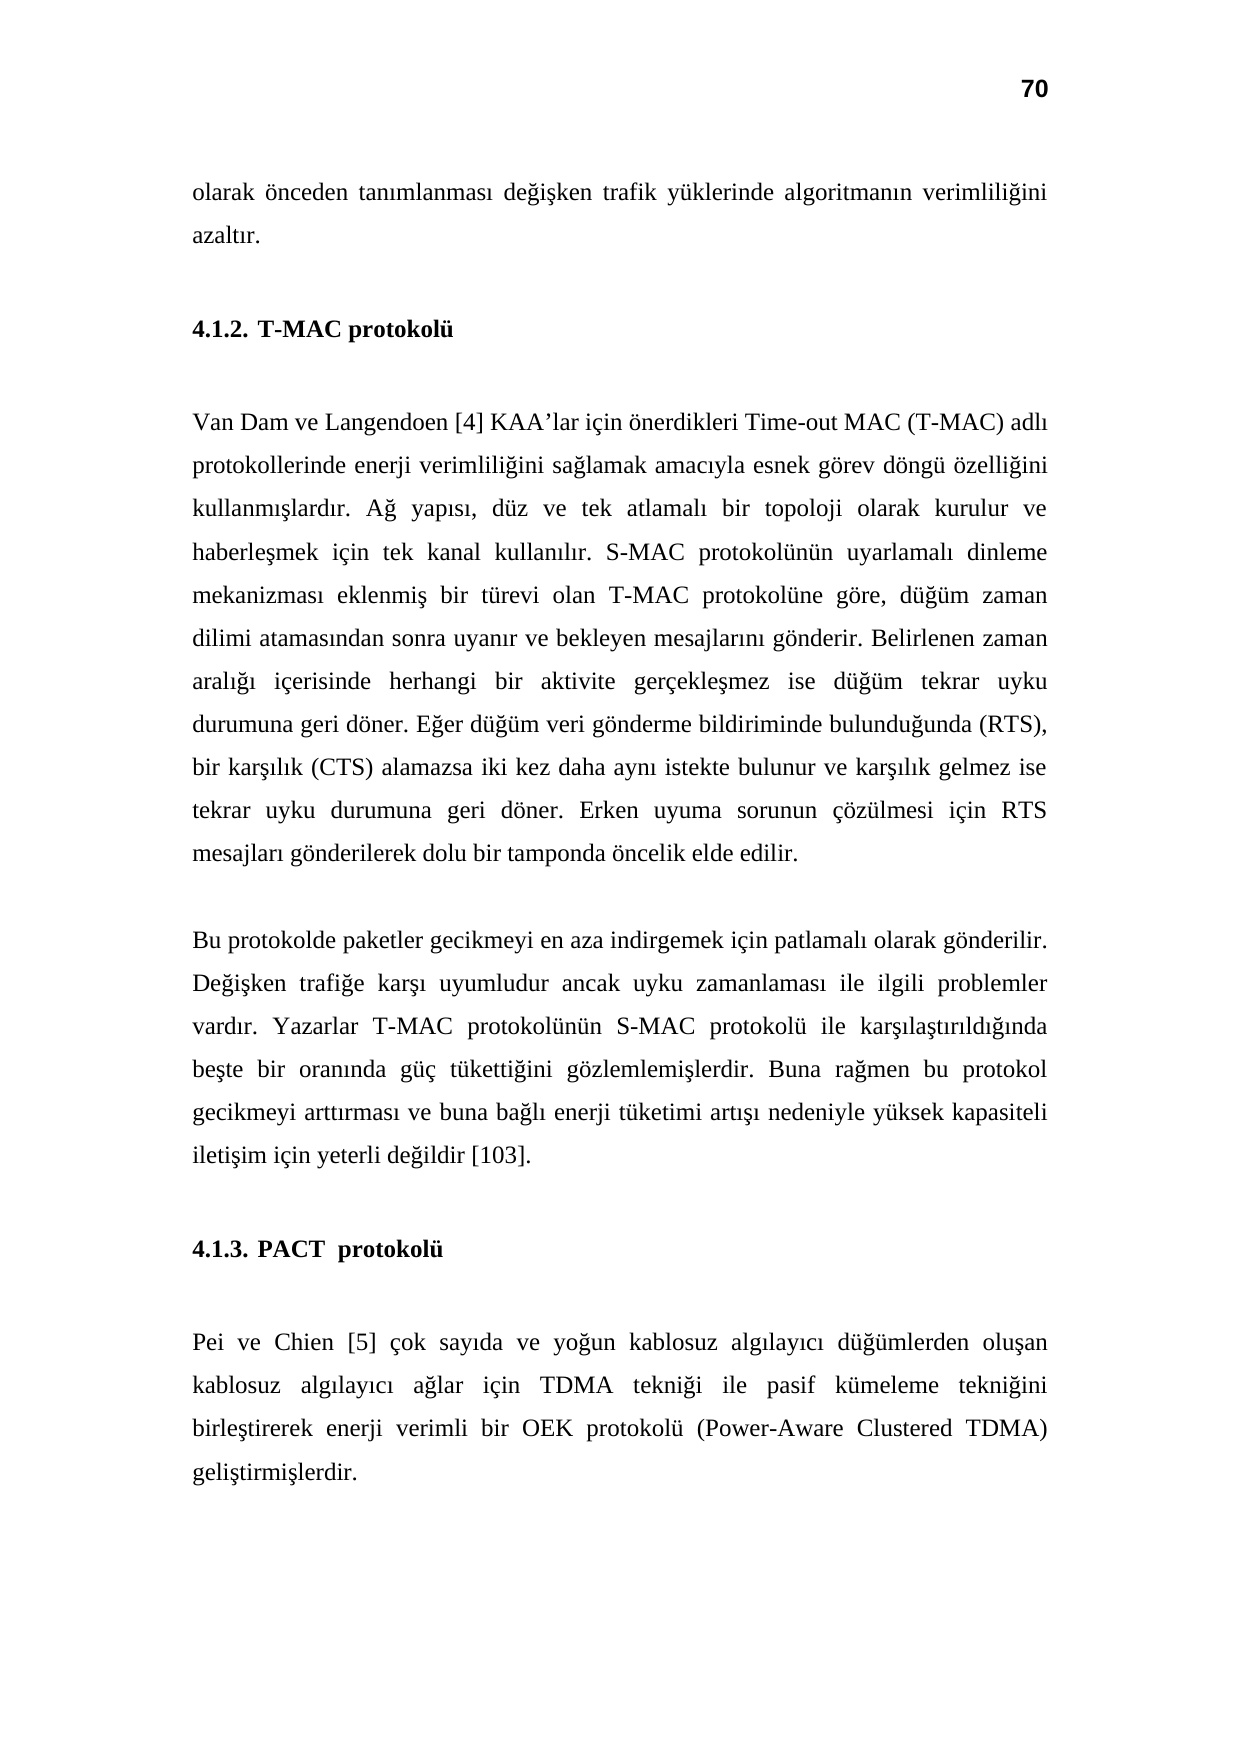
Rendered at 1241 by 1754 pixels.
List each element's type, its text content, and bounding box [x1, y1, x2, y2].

text Van Dam ve Langendoen [4] KAA’lar için önerdikleri Time-out MAC (T-MAC) adlı protokollerinde enerji verimliliğini sağlamak amacıyla esnek görev döngü özelliğini kullanmışlardır. Ağ yapısı, düz ve tek atlamalı bir topoloji olarak kurulur ve haberleşmek için tek kanal kullanılır. S-MAC protokolünün uyarlamalı dinleme mekanizması eklenmiş bir türevi olan T-MAC protokolüne göre, düğüm zaman dilimi atamasından sonra uyanır ve bekleyen mesajlarını gönderir. Belirlenen zaman aralığı içerisinde herhangi bir aktivite gerçekleşmez ise düğüm tekrar uyku durumuna geri döner. Eğer düğüm veri gönderme bildiriminde bulunduğunda (RTS), bir karşılık (CTS) alamazsa iki kez daha aynı istekte bulunur ve karşılık gelmez ise tekrar uyku durumuna geri döner. Erken uyuma sorunun çözülmesi için RTS mesajları gönderilerek dolu bir tamponda öncelik elde edilir. [192, 407, 1048, 867]
text Bu protokolde paketler gecikmeyi en aza indirgemek için patlamalı olarak gönderilir. Değişken trafiğe karşı uyumludur ancak uyku zamanlaması ile ilgili problemler vardır. Yazarlar T-MAC protokolünün S-MAC protokolü ile karşılaştırıldığında beşte bir oranında güç tükettiğini gözlemlemişlerdir. Buna rağmen bu protokol gecikmeyi arttırması ve buna bağlı enerji tüketimi artışı nedeniyle yüksek kapasiteli iletişim için yeterli değildir [103]. [192, 925, 1048, 1169]
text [192, 177, 1048, 249]
text Pei ve Chien [5] çok sayıda ve yoğun kablosuz algılayıcı düğümlerden oluşan kablosuz algılayıcı ağlar için TDMA tekniği ile pasif kümeleme tekniğini birleştirerek enerji verimli bir OEK protokolü (Power-Aware Clustered TDMA) geliştirmişlerdir. [192, 1327, 1048, 1485]
text T-MAC protokolü [192, 314, 1048, 342]
text PACT protokolü [192, 1234, 1048, 1262]
